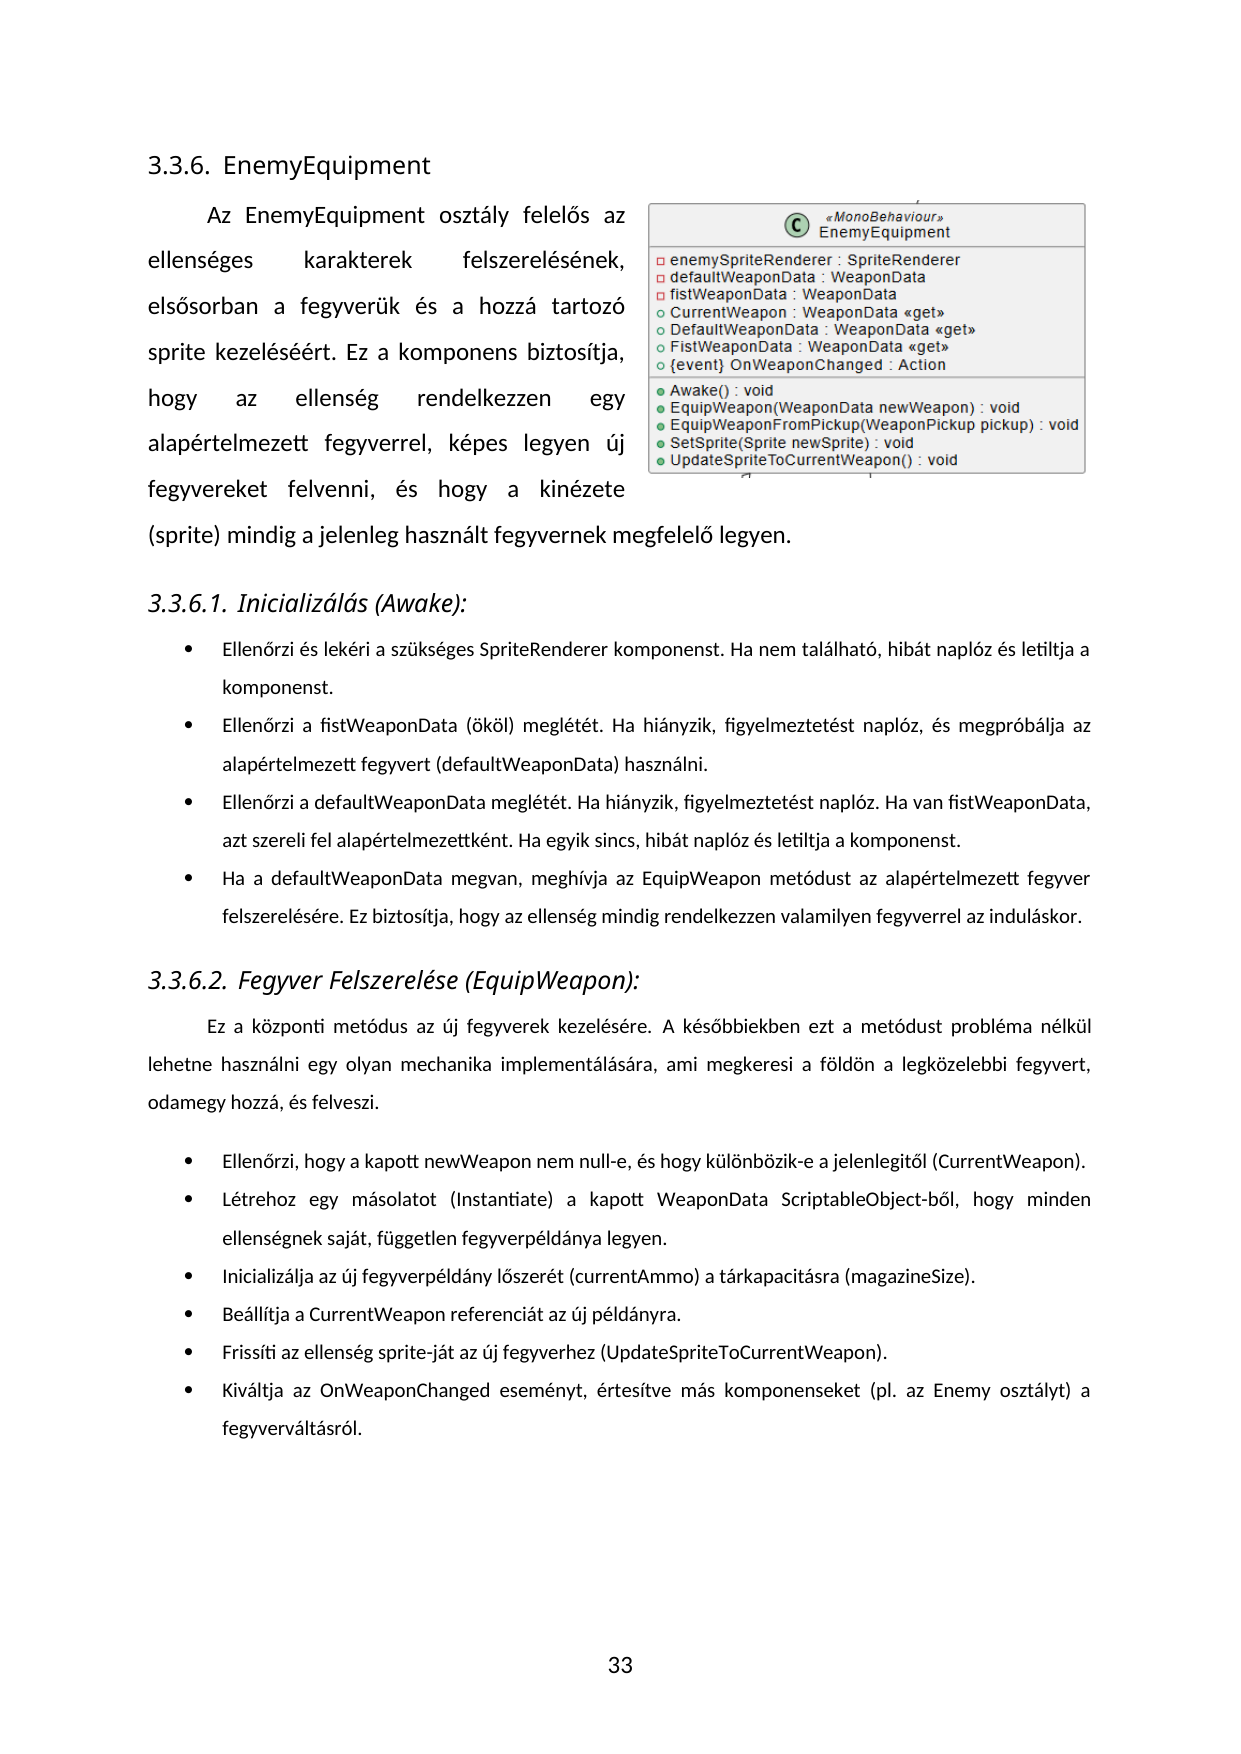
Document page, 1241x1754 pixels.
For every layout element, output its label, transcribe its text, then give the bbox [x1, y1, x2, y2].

text Ez a központi metódus az új fegyverek kezelésére. A későbbiekben ezt a metódust probléma nélkül lehetne használni egy olyan mechanika implementálására, ami megkeresi a földön a legközelebbi fegyvert, odamegy hozzá, és felveszi. [148, 1013, 1092, 1115]
picture [644, 200, 1092, 478]
list Ha a defaultWeaponData megvan, meghívja az EquipWeapon metódust az alapértelmezett fegyver felszerelésére. Ez biztosítja, hogy az ellenség mindig rendelkezzen valamilyen fegyverrel az induláskor. [185, 865, 1092, 929]
list Beállítja a CurrentWeapon referenciát az új példányra. [185, 1301, 1092, 1326]
list Kiváltja az OnWeaponChanged eseményt, értesítve más komponenseket (pl. az Enemy osztályt) a fegyverváltásról. [185, 1377, 1092, 1441]
list Ellenőrzi, hogy a kapott newWeapon nem null-e, és hogy különbözik-e a jelenlegitől (CurrentWeapon). [185, 1148, 1092, 1174]
list Létrehoz egy másolatot (Instantiate) a kapott WeaponData ScriptableObject-ből, hogy minden ellenségnek saját, független fegyverpéldánya legyen. [185, 1187, 1092, 1250]
list Ellenőrzi a fistWeaponData (ököl) meglétét. Ha hiányzik, figyelmeztetést naplóz, és megpróbálja az alapértelmezett fegyvert (defaultWeaponData) használni. [185, 713, 1092, 776]
subtitle Fegyver Felszerelése (EquipWeapon): [148, 962, 1092, 996]
list Ellenőrzi a defaultWeaponData meglétét. Ha hiányzik, figyelmeztetést naplóz. Ha van fistWeaponData, azt szereli fel alapértelmezettként. Ha egyik sincs, hibát naplóz és letiltja a komponenst. [185, 789, 1092, 852]
list Ellenőrzi és lekéri a szükséges SpriteRenderer komponenst. Ha nem található, hibát naplóz és letiltja a komponenst. [185, 636, 1092, 700]
subtitle Inicializálás (Awake): [148, 585, 1092, 619]
list Inicializálja az új fegyverpéldány lőszerét (currentAmmo) a tárkapacitásra (magazineSize). [185, 1263, 1092, 1288]
list Frissíti az ellenség sprite-ját az új fegyverhez (UpdateSpriteToCurrentWeapon). [185, 1339, 1092, 1364]
subtitle EnemyEquipment [148, 148, 1092, 182]
